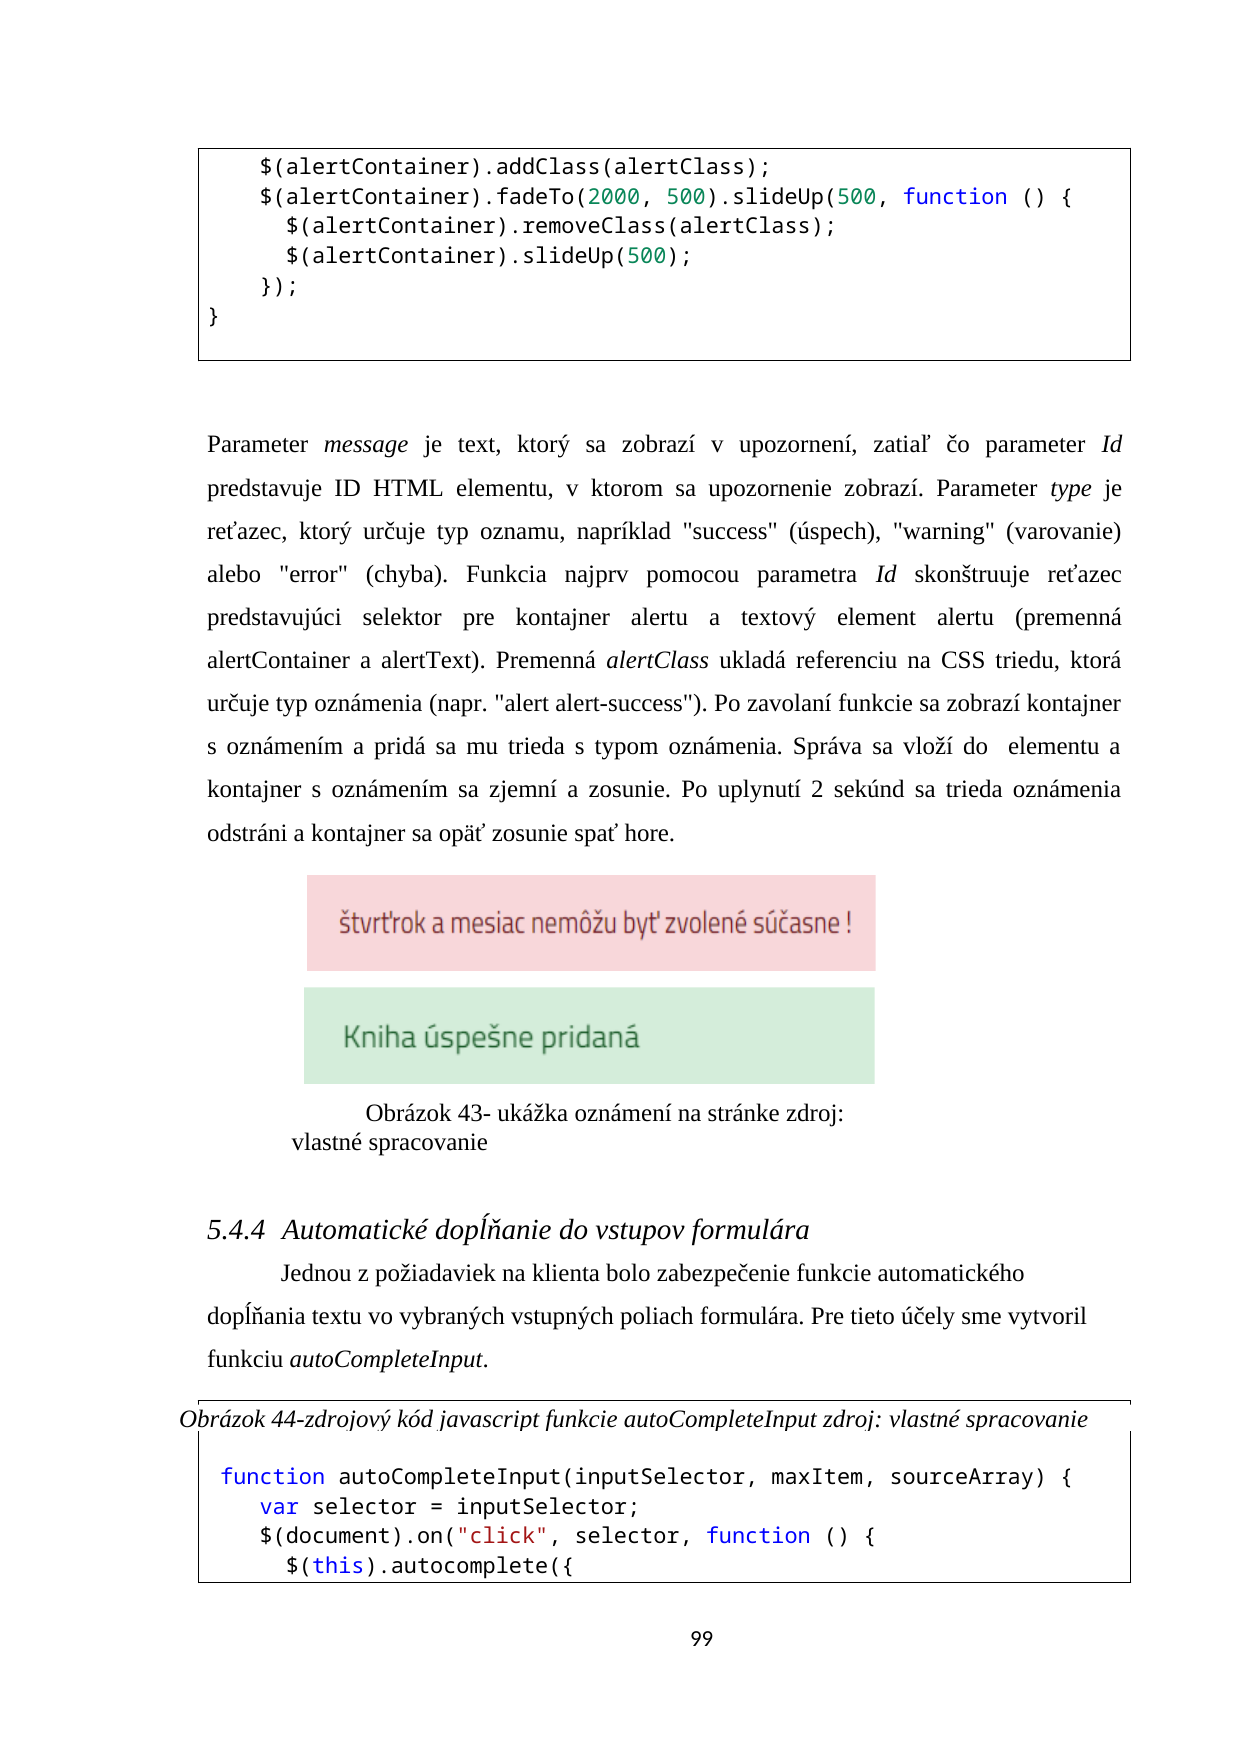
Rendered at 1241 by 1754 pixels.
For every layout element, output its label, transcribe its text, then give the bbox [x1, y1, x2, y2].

text $(this).autocomplete({ [199, 1547, 1130, 1582]
text Jednou z požiadaviek na klienta bolo zabezpečenie funkcie automatického dopĺňania textu vo vybraných vstupných poliach formulára. Pre tieto účely sme vytvoril funkciu autoCompleteInput. [207, 1258, 1122, 1373]
text $(alertContainer).removeClass(alertClass); [207, 210, 1122, 240]
text } [207, 300, 1122, 329]
text $(alertContainer).fadeTo(2000, 500).slideUp(500, function () { [207, 181, 1122, 210]
text $(alertContainer).addClass(alertClass); [199, 149, 1130, 181]
text Parameter message je text, ktorý sa zobrazí v upozornení, zatiaľ čo parameter Id predstavuje ID HTML elementu, v ktorom sa upozornenie zobrazí. Parameter type je reťazec, ktorý určuje typ oznamu, napríklad "success" (úspech), "warning" (varovanie) alebo "error" (chyba). Funkcia najprv pomocou parametra Id skonštruuje reťazec predstavujúci selektor pre kontajner alertu a textový element alertu (premenná alertContainer a alertText). Premenná alertClass ukladá referenciu na CSS triedu, ktorá určuje typ oznámenia (napr. "alert alert-success"). Po zavolaní funkcie sa zobrazí kontajner s oznámením a pridá sa mu trieda s typom oznámenia. Správa sa vloží do elementu a kontajner s oznámením sa zjemní a zosunie. Po uplynutí 2 sekúnd sa trieda oznámenia odstráni a kontajner sa opäť zosunie spať hore. [207, 429, 1122, 846]
picture [304, 986, 875, 1084]
text var selector = inputSelector; [207, 1491, 1122, 1521]
text }); [207, 270, 1122, 300]
text function autoCompleteInput(inputSelector, maxItem, sourceArray) { [199, 1431, 1130, 1491]
text $(alertContainer).slideUp(500); [207, 240, 1122, 270]
picture [307, 875, 876, 971]
text $(document).on("click", selector, function () { [207, 1521, 1122, 1547]
